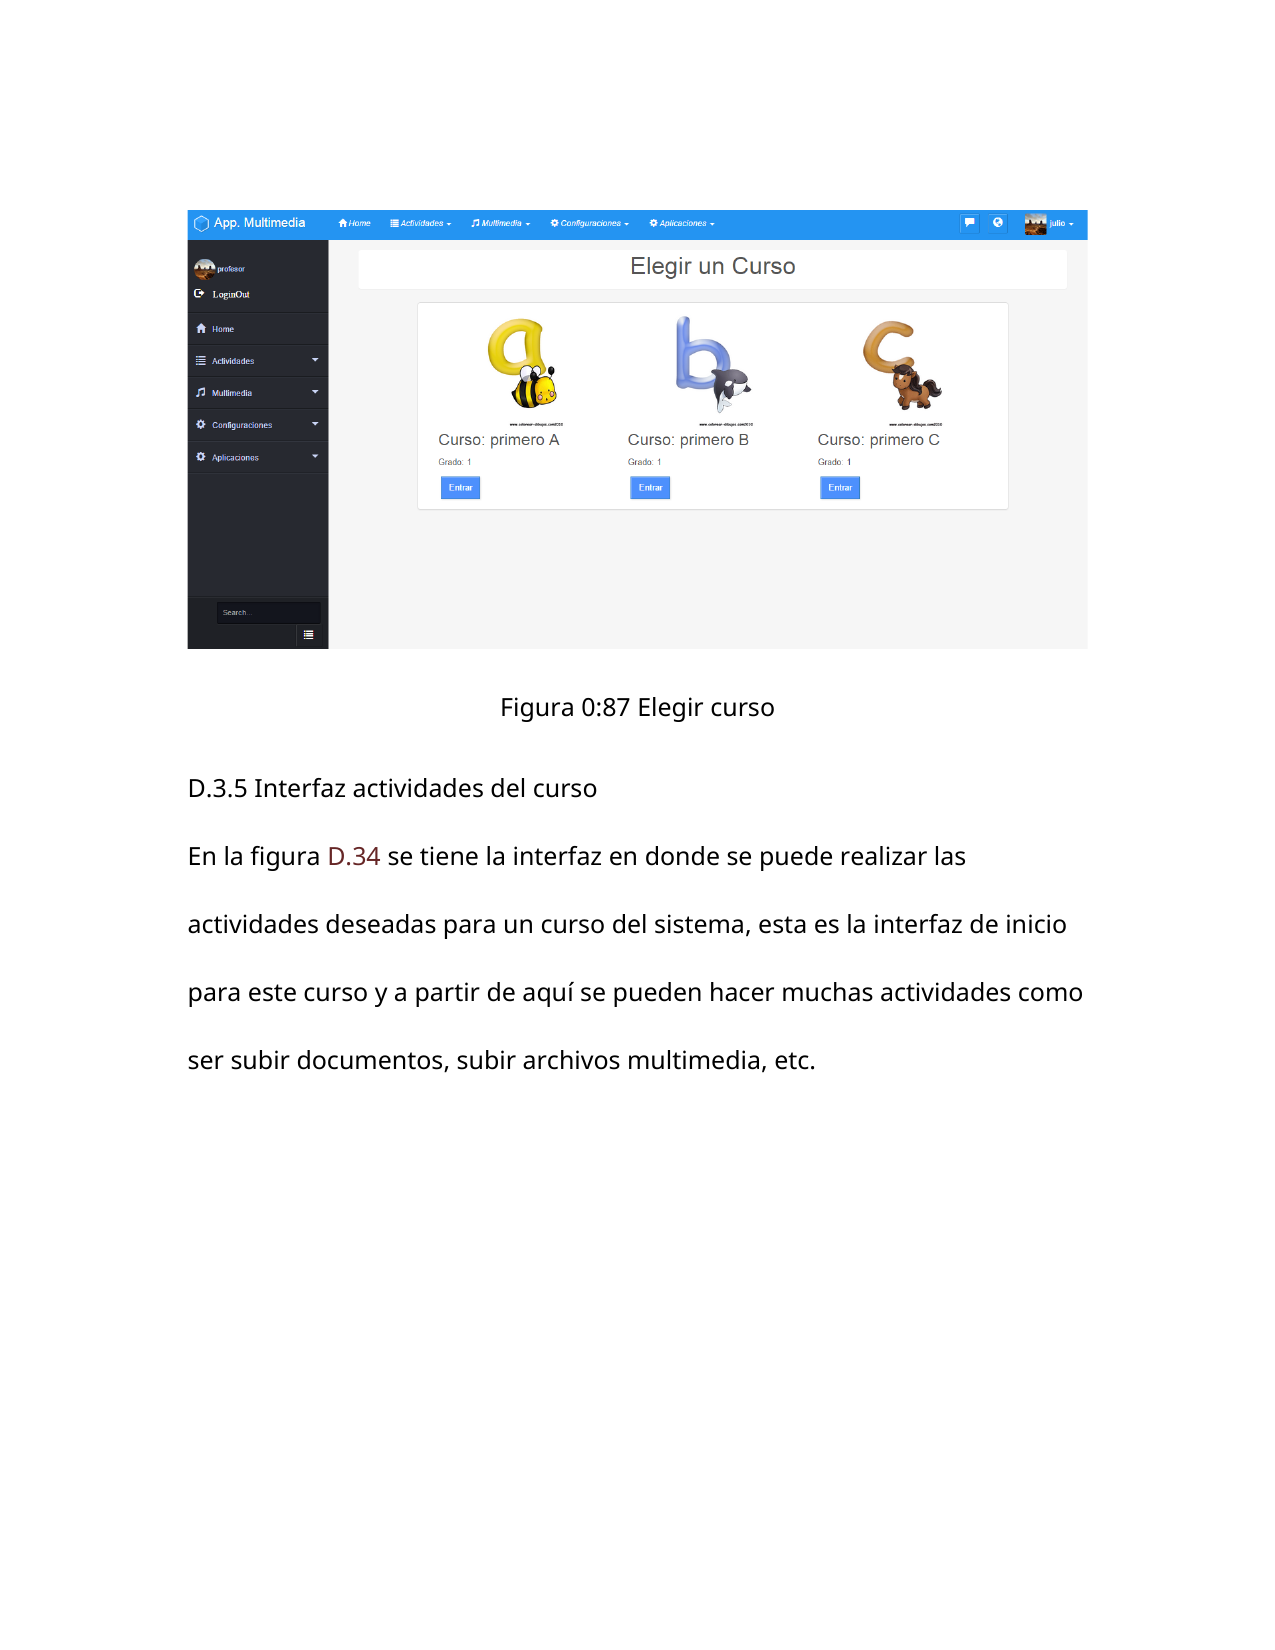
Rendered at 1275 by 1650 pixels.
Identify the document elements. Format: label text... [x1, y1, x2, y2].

text D.3.5 Interfaz actividades del curso [187, 770, 1087, 804]
text En la figura D.34 se tiene la interfaz en donde se puede realizar las actividades deseadas para un curso del sistema, esta es la interfaz de inicio para este curso y a partir de aquí se pueden hacer muchas actividades como ser subir documentos, subir archivos multimedia, etc. [187, 838, 1087, 1077]
